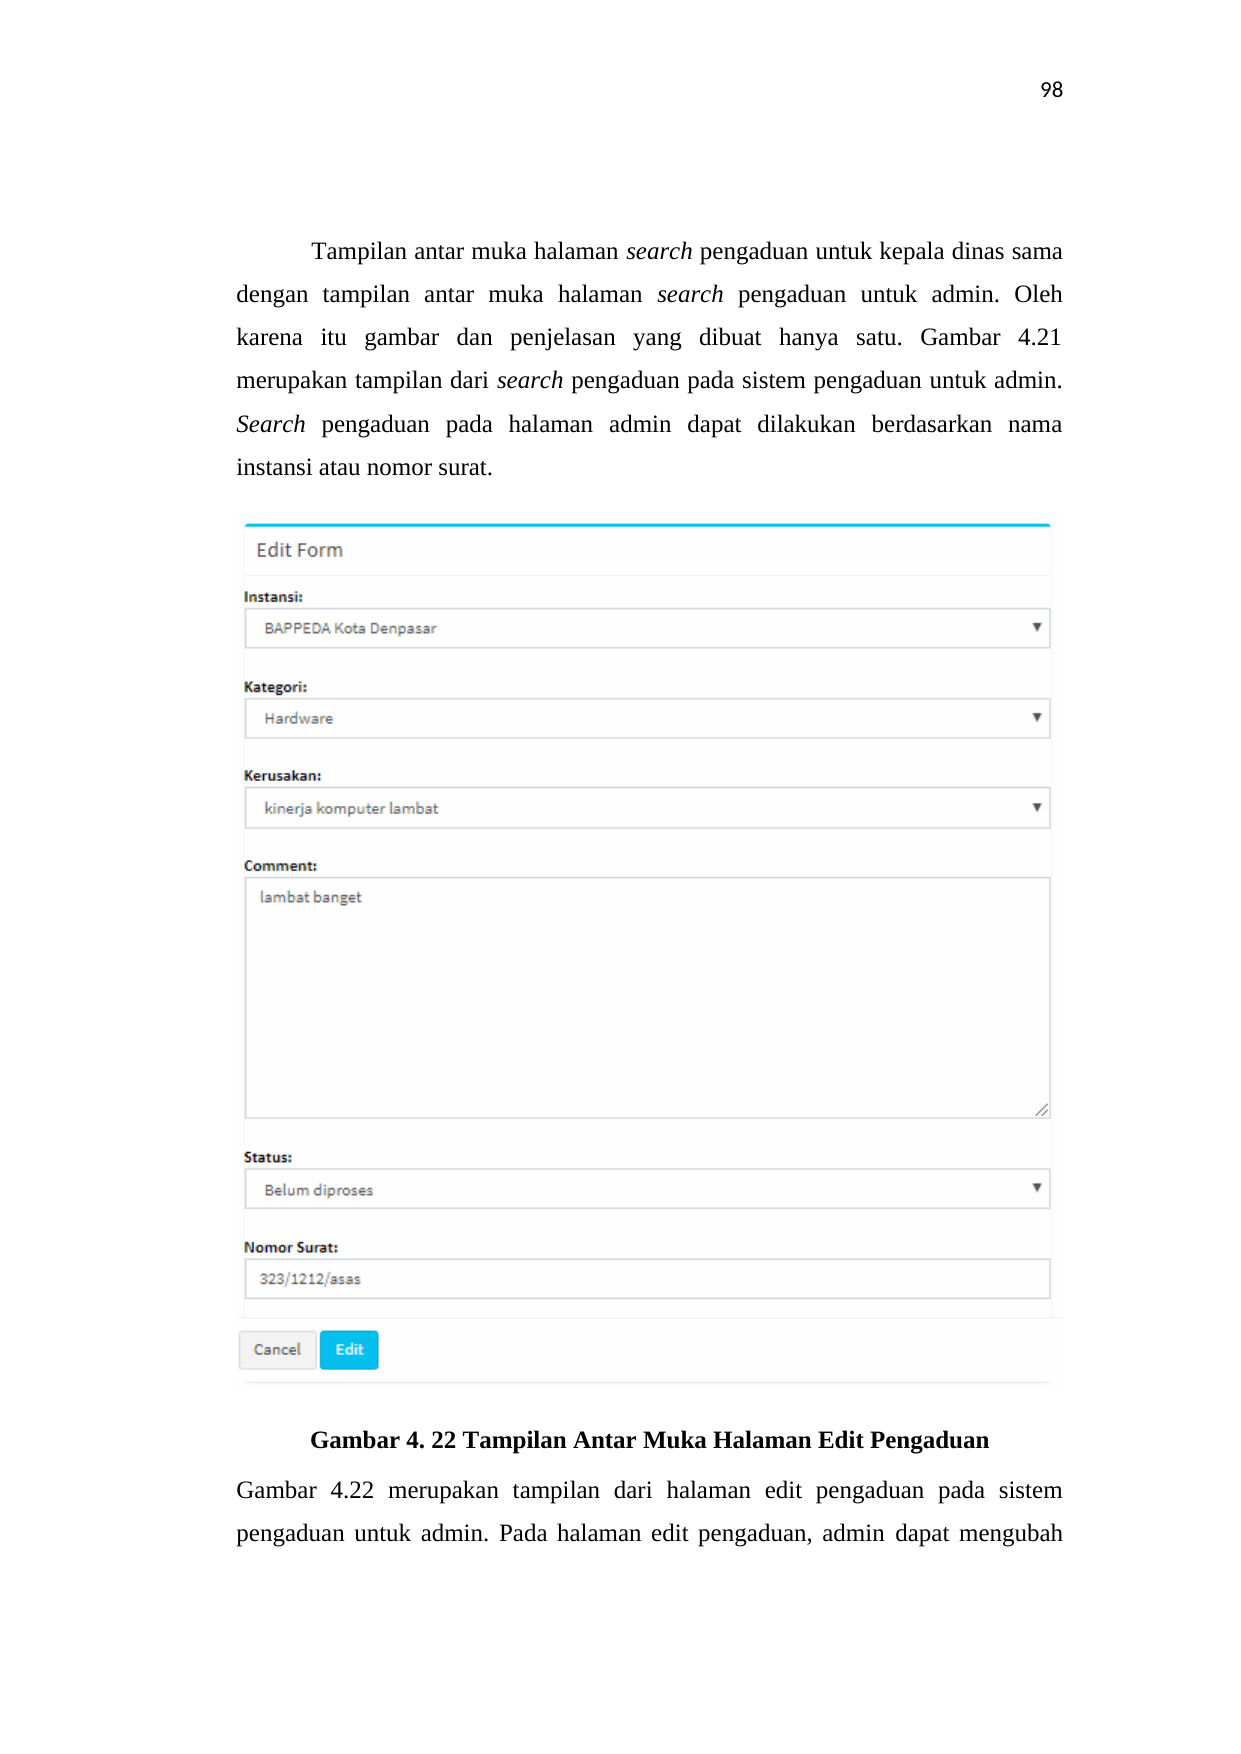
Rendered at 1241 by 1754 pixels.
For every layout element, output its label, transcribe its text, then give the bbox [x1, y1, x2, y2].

text Tampilan antar muka halaman search pengaduan untuk kepala dinas sama dengan tampilan antar muka halaman search pengaduan untuk admin. Oleh karena itu gambar dan penjelasan yang dibuat hanya satu. Gambar 4.21 merupakan tampilan dari search pengaduan pada sistem pengaduan untuk admin. Search pengaduan pada halaman admin dapat dilakukan berdasarkan nama instansi atau nomor surat. [236, 236, 1063, 481]
picture [236, 515, 1063, 1391]
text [236, 1475, 1063, 1547]
text Gambar 4. 22 Tampilan Antar Muka Halaman Edit Pengaduan [236, 1426, 1063, 1454]
